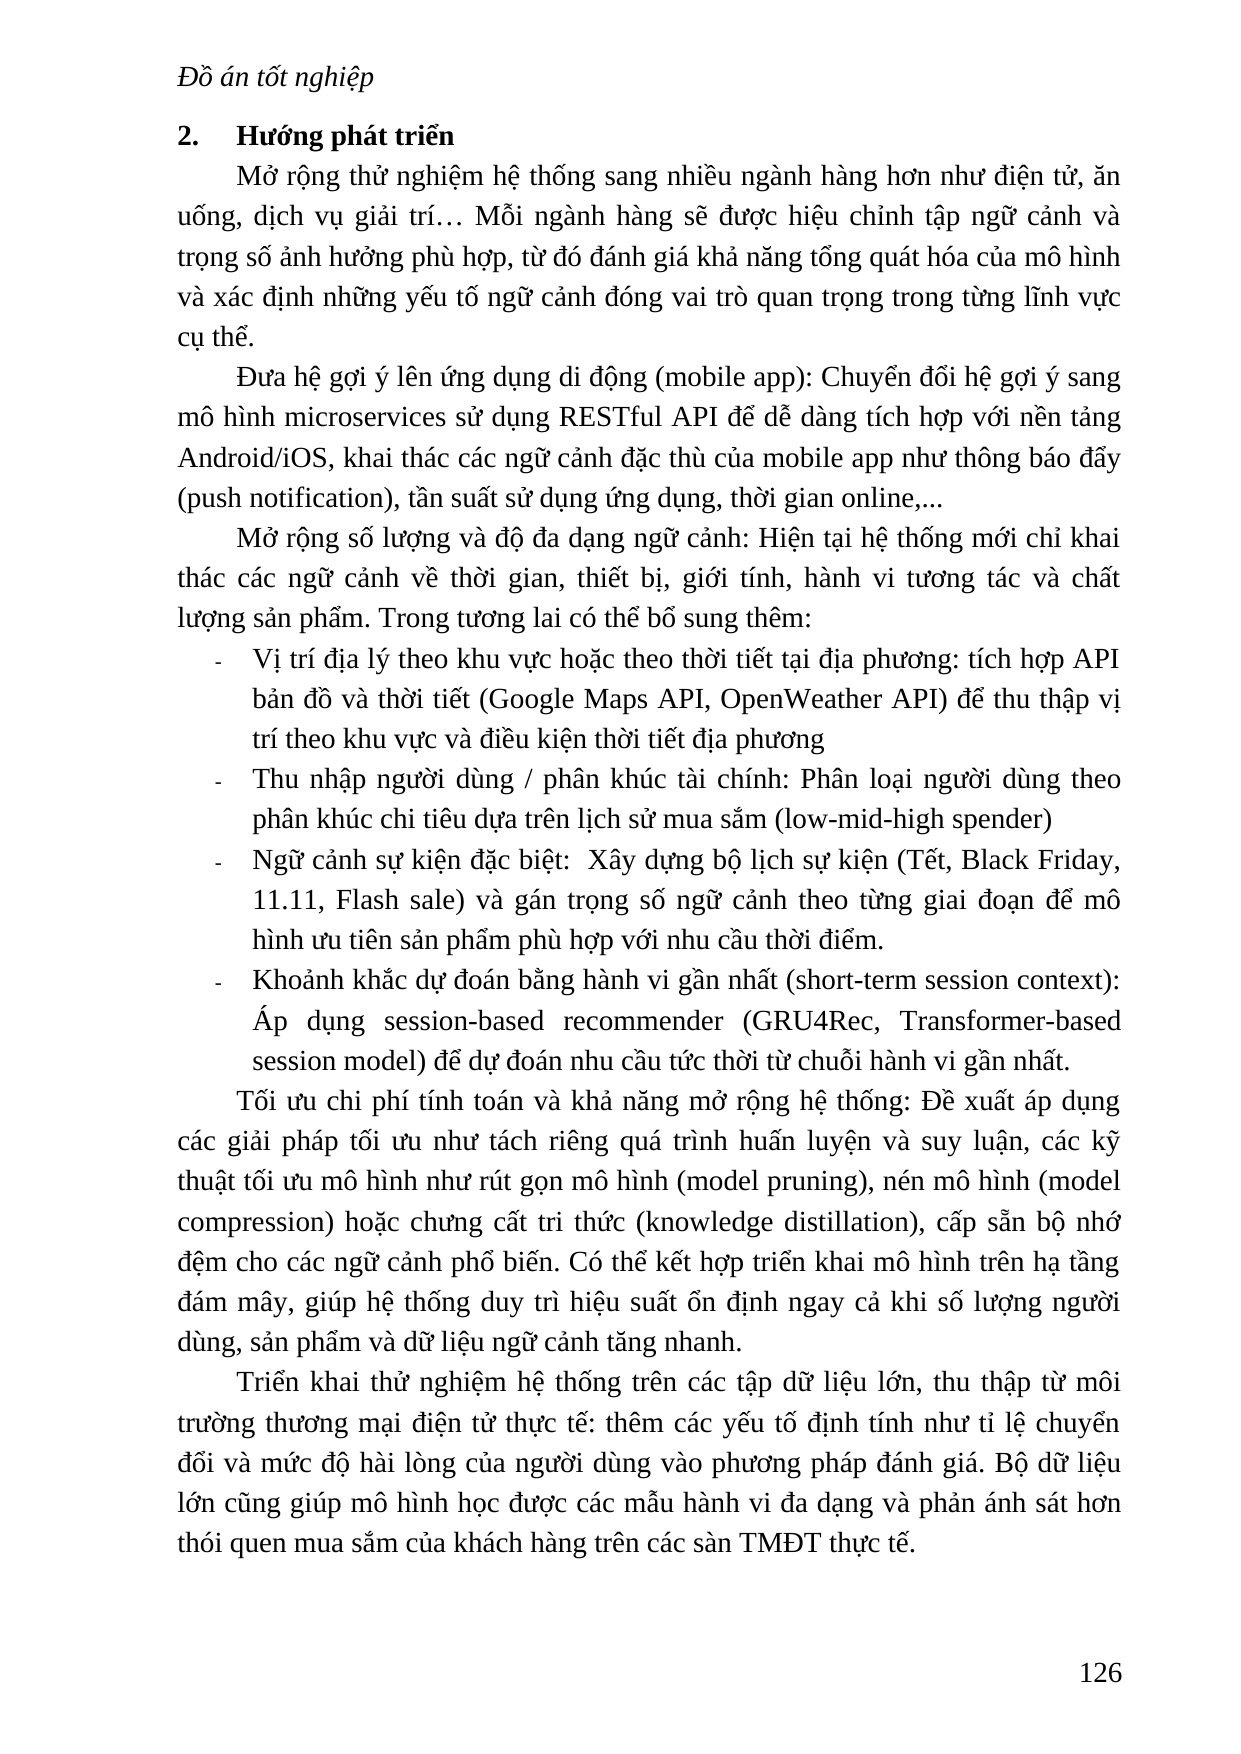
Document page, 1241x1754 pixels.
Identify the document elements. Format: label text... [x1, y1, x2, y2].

list Thu nhập người dùng / phân khúc tài chính: Phân loại người dùng theo phân khúc chi tiêu dựa trên lịch sử mua sắm (low-mid-high spender) [214, 761, 1122, 835]
list Ngữ cảnh sự kiện đặc biệt: Xây dựng bộ lịch sự kiện (Tết, Black Friday, 11.11, Flash sale) và gán trọng số ngữ cảnh theo từng giai đoạn để mô hình ưu tiên sản phẩm phù hợp với nhu cầu thời điểm. [214, 842, 1122, 956]
text Mở rộng thử nghiệm hệ thống sang nhiều ngành hàng hơn như điện tử, ăn uống, dịch vụ giải trí… Mỗi ngành hàng sẽ được hiệu chỉnh tập ngữ cảnh và trọng số ảnh hưởng phù hợp, từ đó đánh giá khả năng tổng quát hóa của mô hình và xác định những yếu tố ngữ cảnh đóng vai trò quan trọng trong từng lĩnh vực cụ thể. [177, 158, 1122, 353]
list Khoảnh khắc dự đoán bằng hành vi gần nhất (short-term session context): Áp dụng session-based recommender (GRU4Rec, Transformer-based session model) để dự đoán nhu cầu tức thời từ chuỗi hành vi gần nhất. [214, 962, 1122, 1076]
subtitle Hướng phát triển [177, 118, 1122, 152]
list Vị trí địa lý theo khu vực hoặc theo thời tiết tại địa phương: tích hợp API bản đồ và thời tiết (Google Maps API, OpenWeather API) để thu thập vị trí theo khu vực và điều kiện thời tiết địa phương [214, 641, 1122, 755]
text Tối ưu chi phí tính toán và khả năng mở rộng hệ thống: Đề xuất áp dụng các giải pháp tối ưu như tách riêng quá trình huấn luyện và suy luận, các kỹ thuật tối ưu mô hình như rút gọn mô hình (model pruning), nén mô hình (model compression) hoặc chưng cất tri thức (knowledge distillation), cấp sẵn bộ nhớ đệm cho các ngữ cảnh phổ biến. Có thể kết hợp triển khai mô hình trên hạ tầng đám mây, giúp hệ thống duy trì hiệu suất ổn định ngay cả khi số lượng người dùng, sản phẩm và dữ liệu ngữ cảnh tăng nhanh. [177, 1083, 1122, 1358]
text Mở rộng số lượng và độ đa dạng ngữ cảnh: Hiện tại hệ thống mới chỉ khai thác các ngữ cảnh về thời gian, thiết bị, giới tính, hành vi tương tác và chất lượng sản phẩm. Trong tương lai có thể bổ sung thêm: [177, 520, 1122, 634]
text Đưa hệ gợi ý lên ứng dụng di động (mobile app): Chuyển đổi hệ gợi ý sang mô hình microservices sử dụng RESTful API để dễ dàng tích hợp với nền tảng Android/iOS, khai thác các ngữ cảnh đặc thù của mobile app như thông báo đẩy (push notification), tần suất sử dụng ứng dụng, thời gian online,... [177, 359, 1122, 513]
text Triển khai thử nghiệm hệ thống trên các tập dữ liệu lớn, thu thập từ môi trường thương mại điện tử thực tế: thêm các yếu tố định tính như tỉ lệ chuyển đổi và mức độ hài lòng của người dùng vào phương pháp đánh giá. Bộ dữ liệu lớn cũng giúp mô hình học được các mẫu hành vi đa dạng và phản ánh sát hơn thói quen mua sắm của khách hàng trên các sàn TMĐT thực tế. [177, 1364, 1122, 1559]
